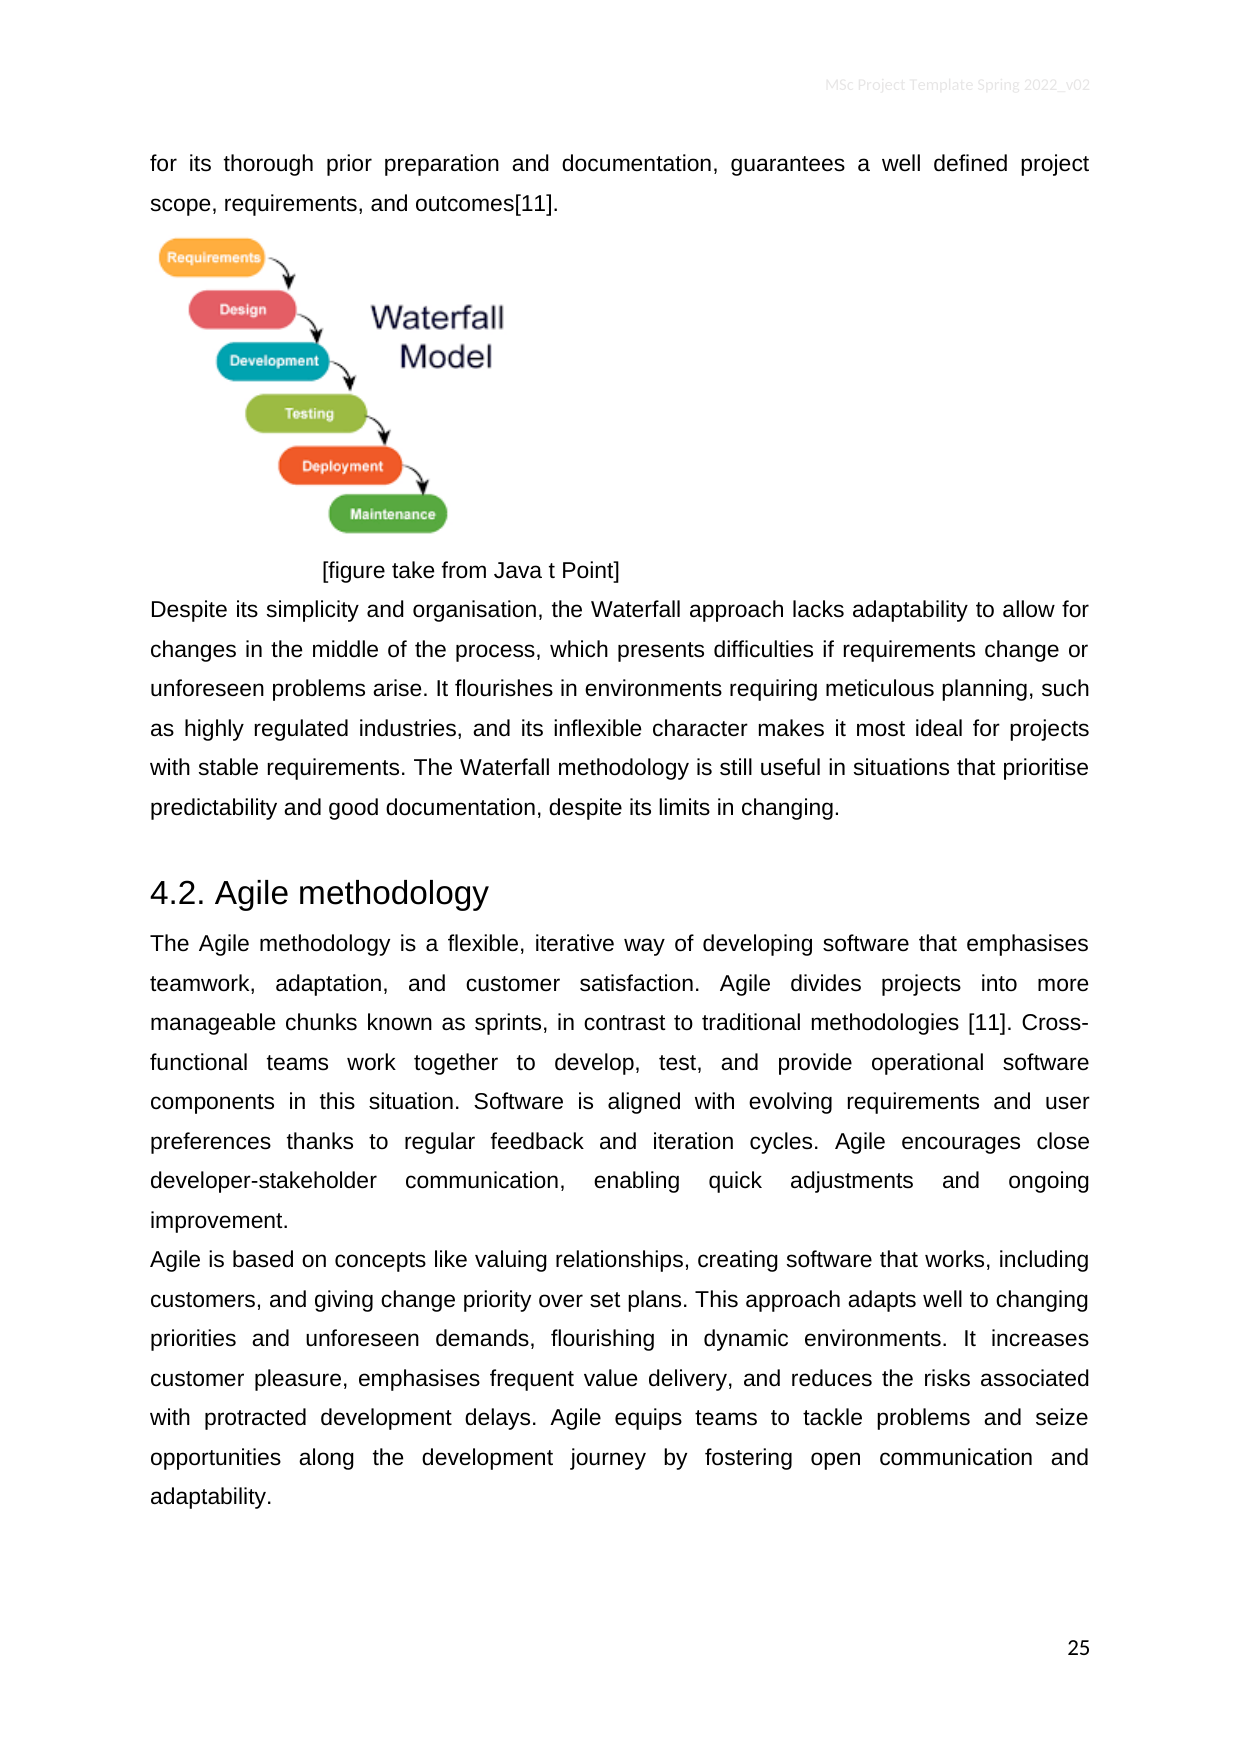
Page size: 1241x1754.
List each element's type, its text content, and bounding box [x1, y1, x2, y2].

text Agile is based on concepts like valuing relationships, creating software that works, including customers, and giving change priority over set plans. This approach adapts well to changing priorities and unforeseen demands, flourishing in dynamic environments. It increases customer pleasure, emphasises frequent value delivery, and reduces the risks associated with protracted development delays. Agile equips teams to tackle problems and seize opportunities along the development journey by fostering open communication and adaptability. [150, 1246, 1090, 1509]
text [150, 150, 1090, 216]
text Despite its simplicity and organisation, the Waterfall approach lacks adaptability to allow for changes in the middle of the process, which presents difficulties if requirements change or unforeseen problems arise. It flourishes in environments requiring meticulous planning, such as highly regulated industries, and its inflexible character makes it most ideal for projects with stable requirements. The Waterfall methodology is still useful in situations that prioritise predictability and good documentation, despite its limits in changing. [150, 596, 1090, 820]
text [figure take from Java t Point] [150, 557, 1090, 583]
picture [150, 228, 543, 543]
text 4.2. Agile methodology [150, 873, 1090, 911]
text The Agile methodology is a flexible, iterative way of developing software that emphasises teamwork, adaptation, and customer satisfaction. Agile divides projects into more manageable chunks known as sprints, in contrast to traditional methodologies [11]. Cross-functional teams work together to develop, test, and provide operational software components in this situation. Software is aligned with evolving requirements and user preferences thanks to regular feedback and iteration cycles. Agile encourages close developer-stakeholder communication, enabling quick adjustments and ongoing improvement. [150, 930, 1090, 1233]
